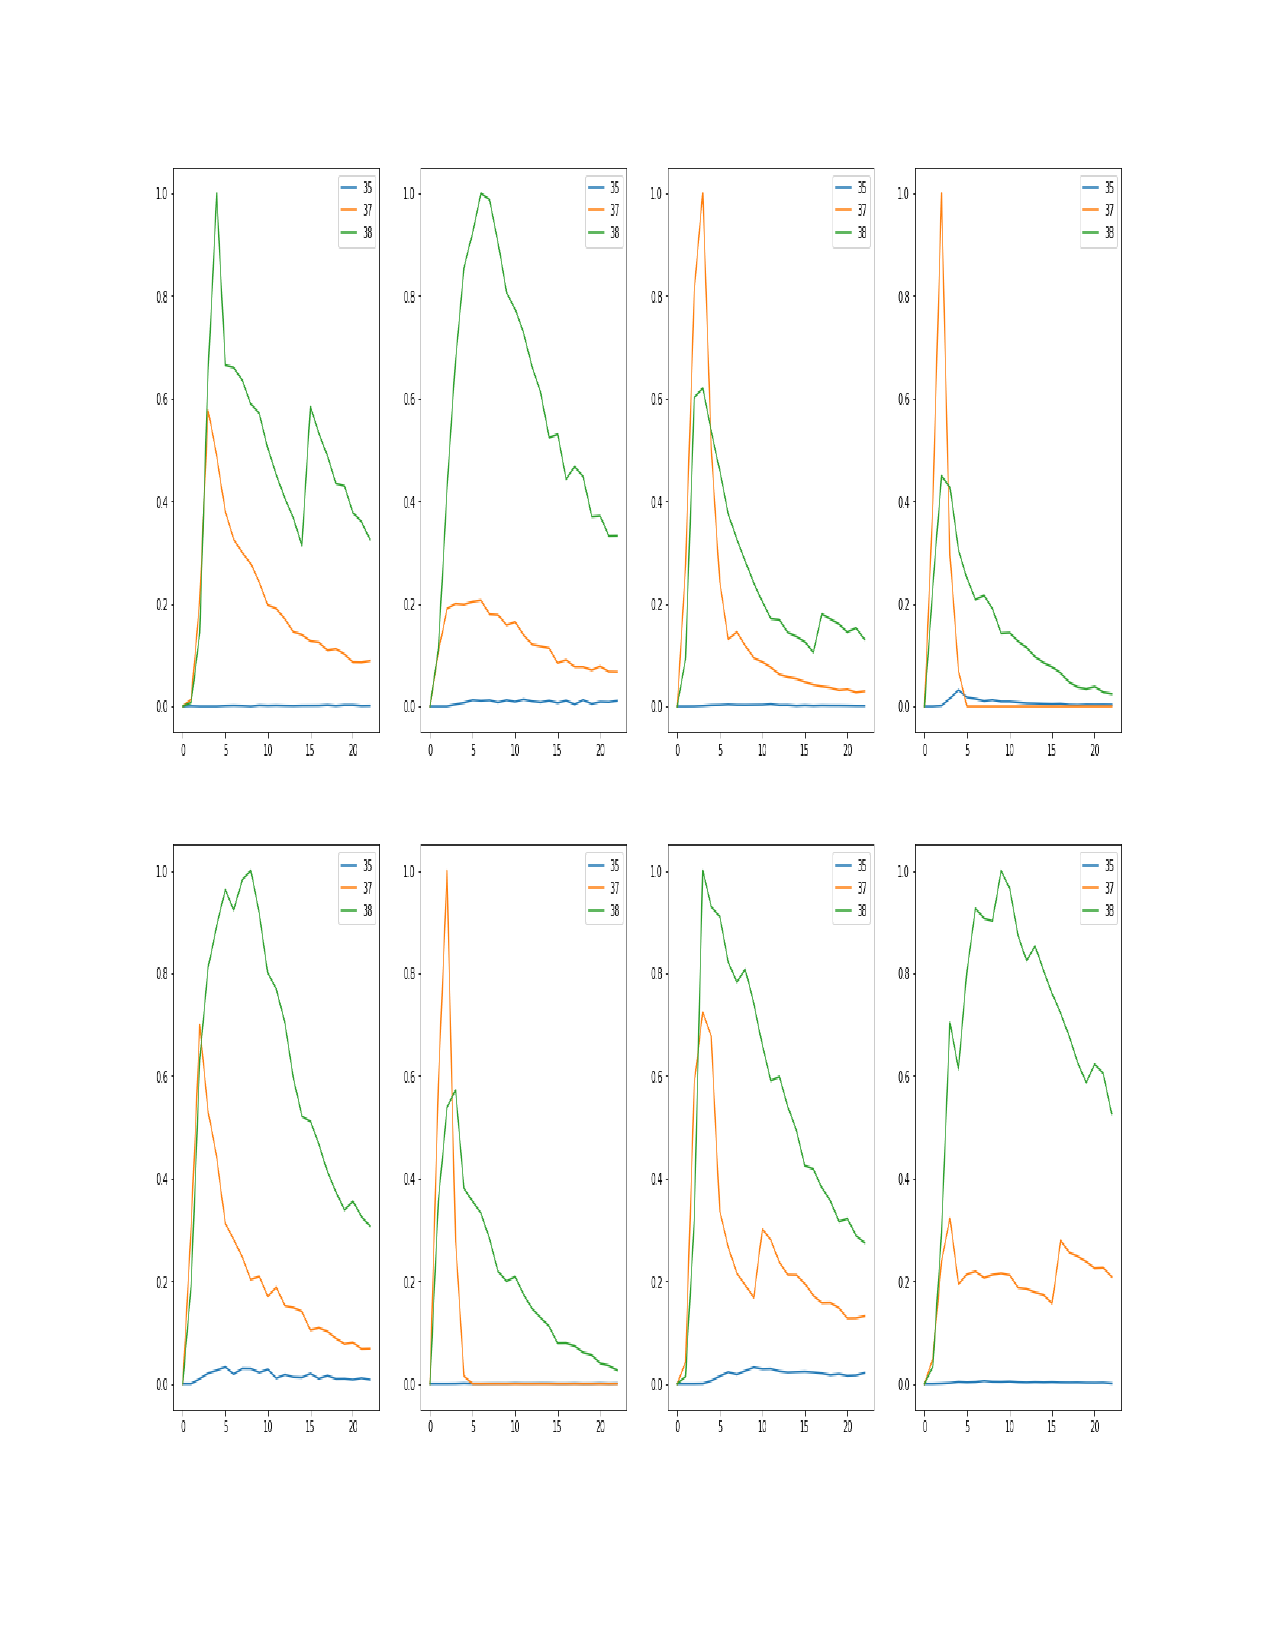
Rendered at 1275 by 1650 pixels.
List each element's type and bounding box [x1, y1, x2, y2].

picture [150, 158, 1125, 1446]
